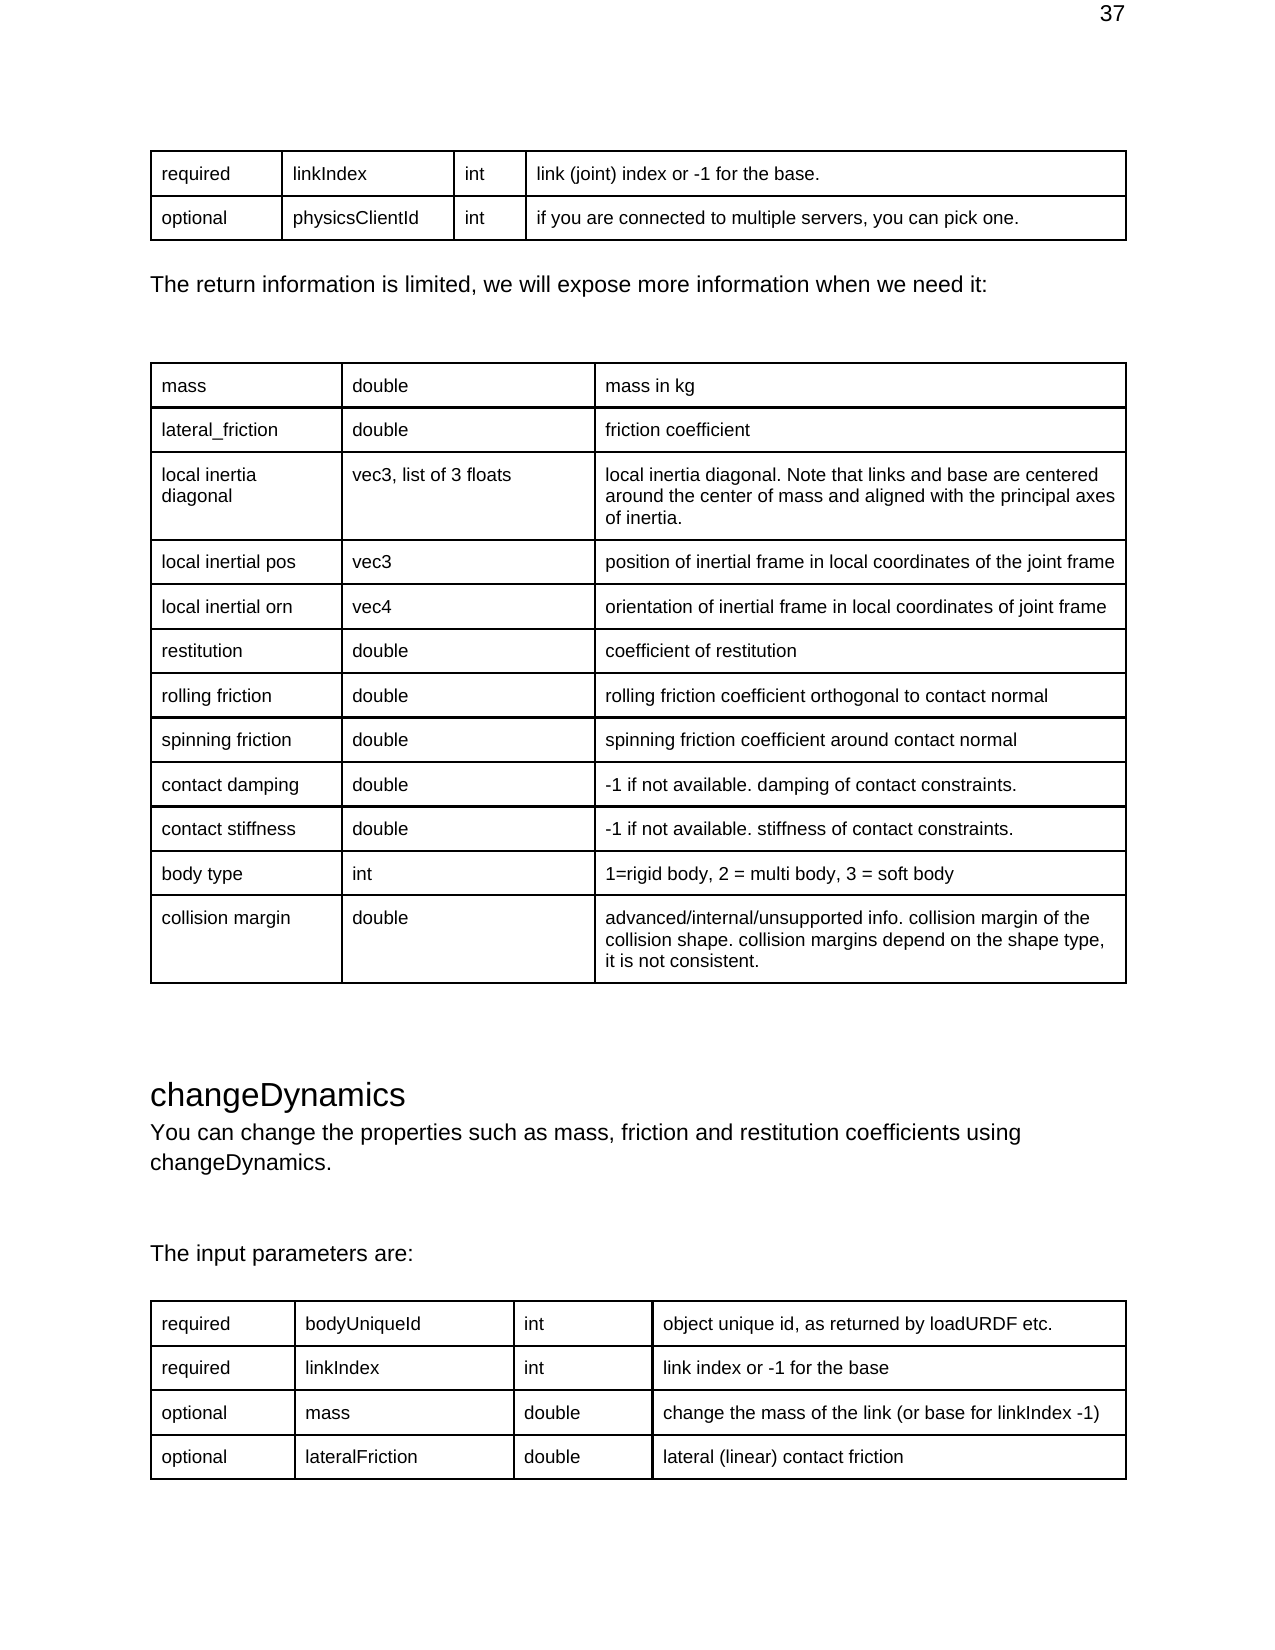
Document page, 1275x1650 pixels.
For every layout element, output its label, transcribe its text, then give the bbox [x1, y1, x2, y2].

table_cell mass [296, 1391, 513, 1433]
table_cell double [343, 409, 594, 451]
table_cell -1 if not available. stiffness of contact constraints. [596, 808, 1125, 850]
table_cell local inertial pos [152, 541, 341, 583]
table_cell vec3 [343, 541, 594, 583]
table_cell int [515, 1347, 651, 1389]
table_cell -1 if not available. damping of contact constraints. [596, 763, 1125, 805]
table_cell double [343, 896, 594, 982]
table_cell optional [152, 1391, 294, 1433]
table_cell rolling friction coefficient orthogonal to contact normal [596, 674, 1125, 716]
table_cell physicsClientId [283, 197, 453, 239]
table_cell spinning friction coefficient around contact normal [596, 719, 1125, 761]
table_cell restitution [152, 630, 341, 672]
table_header mass [152, 364, 341, 406]
table_cell contact damping [152, 763, 341, 805]
table_cell 1=rigid body, 2 = multi body, 3 = soft body [596, 852, 1125, 894]
table_cell optional [152, 197, 281, 239]
table_cell collision margin [152, 896, 341, 982]
table_cell lateral (linear) contact friction [654, 1436, 1125, 1478]
table_cell lateral_friction [152, 409, 341, 451]
table_cell linkIndex [283, 152, 453, 194]
table_cell required [152, 152, 281, 194]
table_cell body type [152, 852, 341, 894]
table_cell int [455, 197, 525, 239]
text changeDynamics [150, 1074, 1125, 1113]
table_cell link (joint) index or -1 for the base. [527, 152, 1125, 194]
table_header mass in kg [596, 364, 1125, 406]
table_cell change the mass of the link (or base for linkIndex -1) [654, 1391, 1125, 1433]
table_cell local inertia diagonal [152, 453, 341, 538]
table_cell vec3, list of 3 floats [343, 453, 594, 538]
text The return information is limited, we will expose more information when we need it: [150, 271, 1125, 298]
table_cell local inertial orn [152, 585, 341, 627]
table_cell double [343, 808, 594, 850]
table_cell contact stiffness [152, 808, 341, 850]
table_cell link index or -1 for the base [654, 1347, 1125, 1389]
table_cell double [343, 763, 594, 805]
table_cell lateralFriction [296, 1436, 513, 1478]
table_cell double [515, 1391, 651, 1433]
table_cell int [455, 152, 525, 194]
table_cell required [152, 1347, 294, 1389]
table_header bodyUniqueId [296, 1302, 513, 1344]
table_cell double [343, 719, 594, 761]
table_cell optional [152, 1436, 294, 1478]
table_cell vec4 [343, 585, 594, 627]
table_cell local inertia diagonal. Note that links and base are centered around the center of mass and aligned with the principal axes of inertia. [596, 453, 1125, 538]
table_cell int [343, 852, 594, 894]
table_cell position of inertial frame in local coordinates of the joint frame [596, 541, 1125, 583]
table_cell if you are connected to multiple servers, you can pick one. [527, 197, 1125, 239]
table_cell rolling friction [152, 674, 341, 716]
table_header required [152, 1302, 294, 1344]
table_cell friction coefficient [596, 409, 1125, 451]
table_cell linkIndex [296, 1347, 513, 1389]
table_cell spinning friction [152, 719, 341, 761]
text You can change the properties such as mass, friction and restitution coefficients using changeDynamics. [150, 1119, 1125, 1175]
table_cell coefficient of restitution [596, 630, 1125, 672]
table_header int [515, 1302, 651, 1344]
table_cell advanced/internal/unsupported info. collision margin of the collision shape. collision margins depend on the shape type, it is not consistent. [596, 896, 1125, 982]
table_cell double [343, 630, 594, 672]
table_cell double [343, 674, 594, 716]
table_cell double [515, 1436, 651, 1478]
table_header object unique id, as returned by loadURDF etc. [654, 1302, 1125, 1344]
text The input parameters are: [150, 1239, 1125, 1266]
table_header double [343, 364, 594, 406]
table_cell orientation of inertial frame in local coordinates of joint frame [596, 585, 1125, 627]
